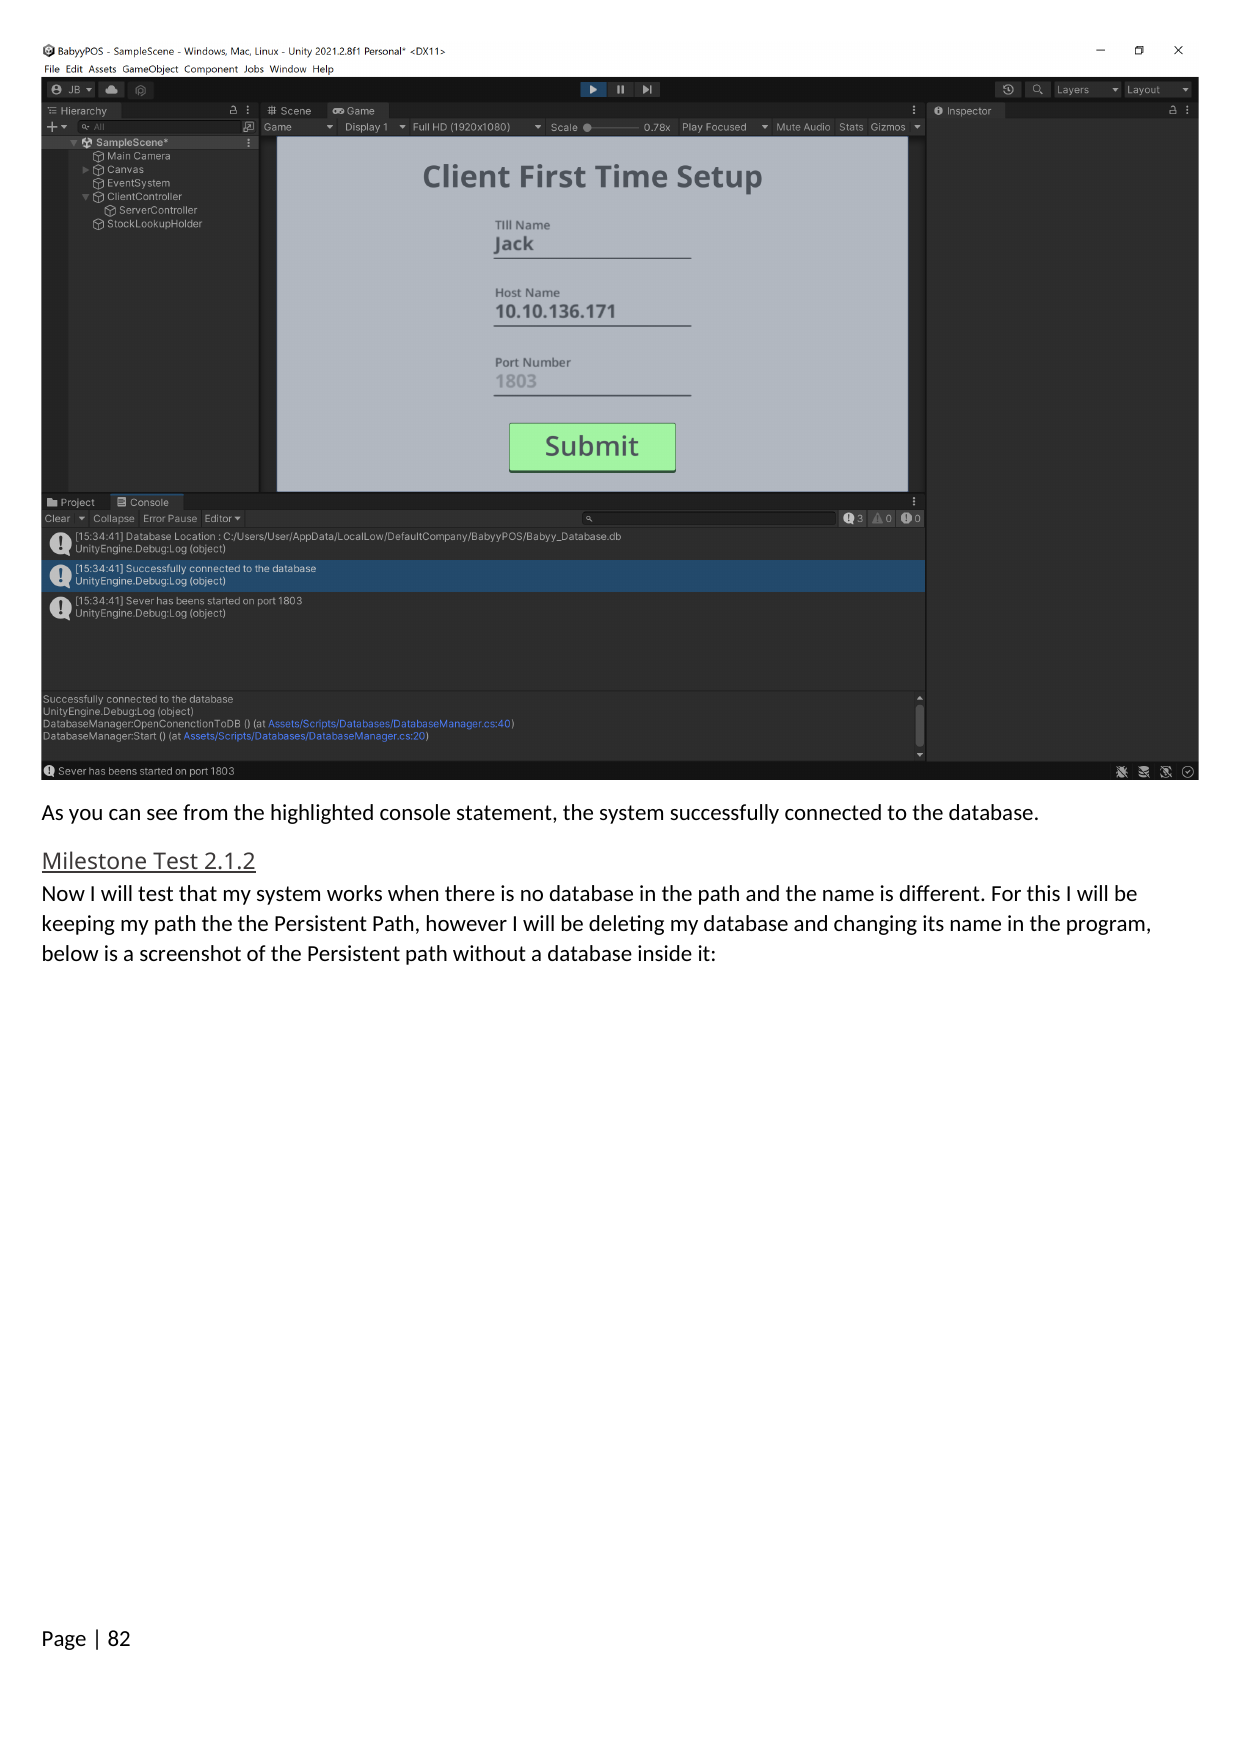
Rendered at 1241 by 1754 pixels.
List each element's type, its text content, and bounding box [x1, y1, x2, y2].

picture [41, 41, 1199, 780]
subtitle Milestone Test 2.1.2 [41, 845, 1199, 876]
text As you can see from the highlighted console statement, the system successfully connected to the database. [41, 798, 1199, 826]
text Now I will test that my system works when there is no database in the path and the name is different. For this I will be keeping my path the the Persistent Path, however I will be deleting my database and changing its name in the program, below is a screenshot of the Persistent path without a database inside it: [41, 879, 1199, 967]
